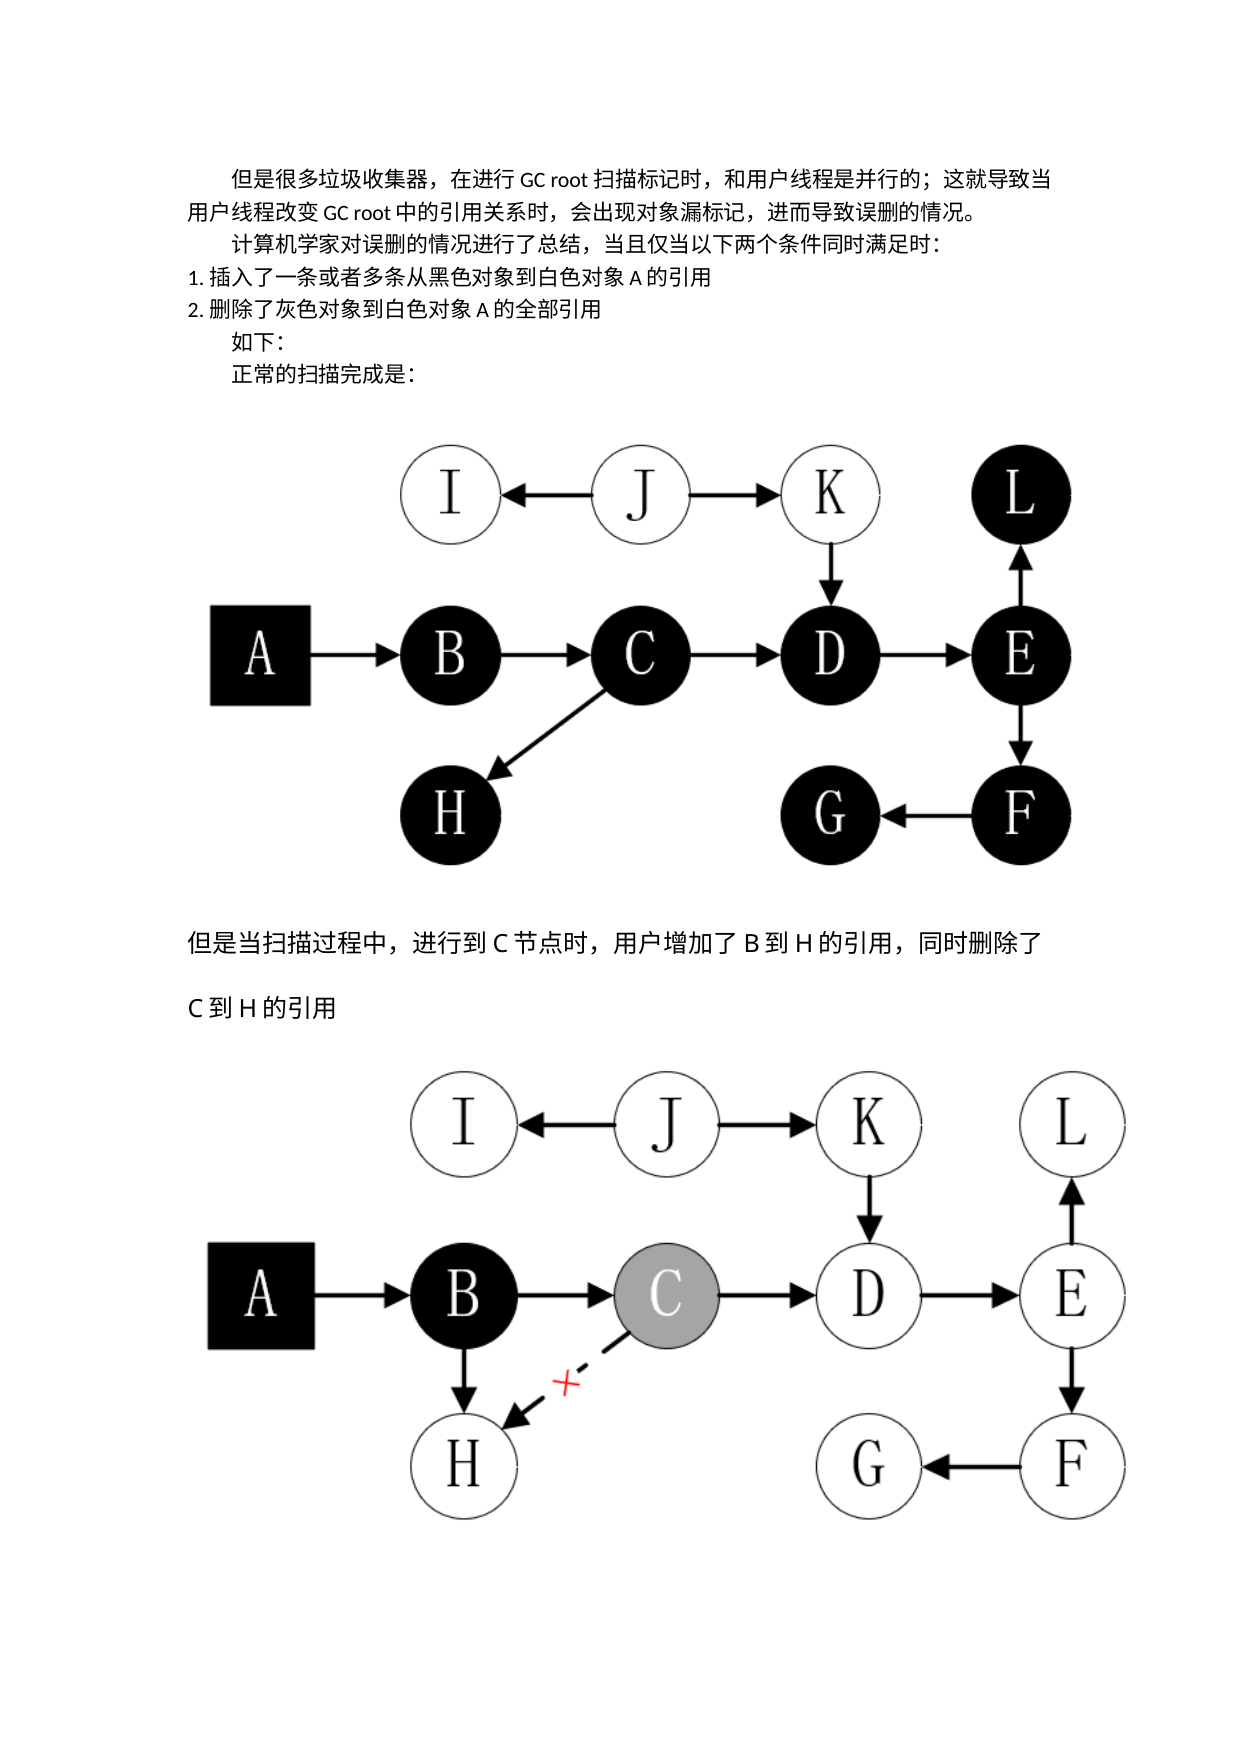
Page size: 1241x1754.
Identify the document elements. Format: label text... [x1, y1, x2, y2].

text 如下： [187, 324, 1053, 357]
picture [187, 1054, 1167, 1545]
text 计算机学家对误删的情况进行了总结，当且仅当以下两个条件同时满足时： [187, 227, 1053, 259]
picture [187, 395, 1105, 904]
list 插入了一条或者多条从黑色对象到白色对象A的引用 [187, 259, 1053, 292]
text 但是很多垃圾收集器，在进行GC root 扫描标记时，和用户线程是并行的；这就导致当用户线程改变GC root中的引用关系时，会出现对象漏标记，进而导致误删的情况。 [187, 162, 1053, 227]
list 删除了灰色对象到白色对象A的全部引用 [187, 292, 1053, 324]
text 但是当扫描过程中，进行到C节点时，用户增加了B到H的引用，同时删除了C到H的引用 [187, 909, 1053, 1039]
text 正常的扫描完成是： [187, 357, 1053, 389]
